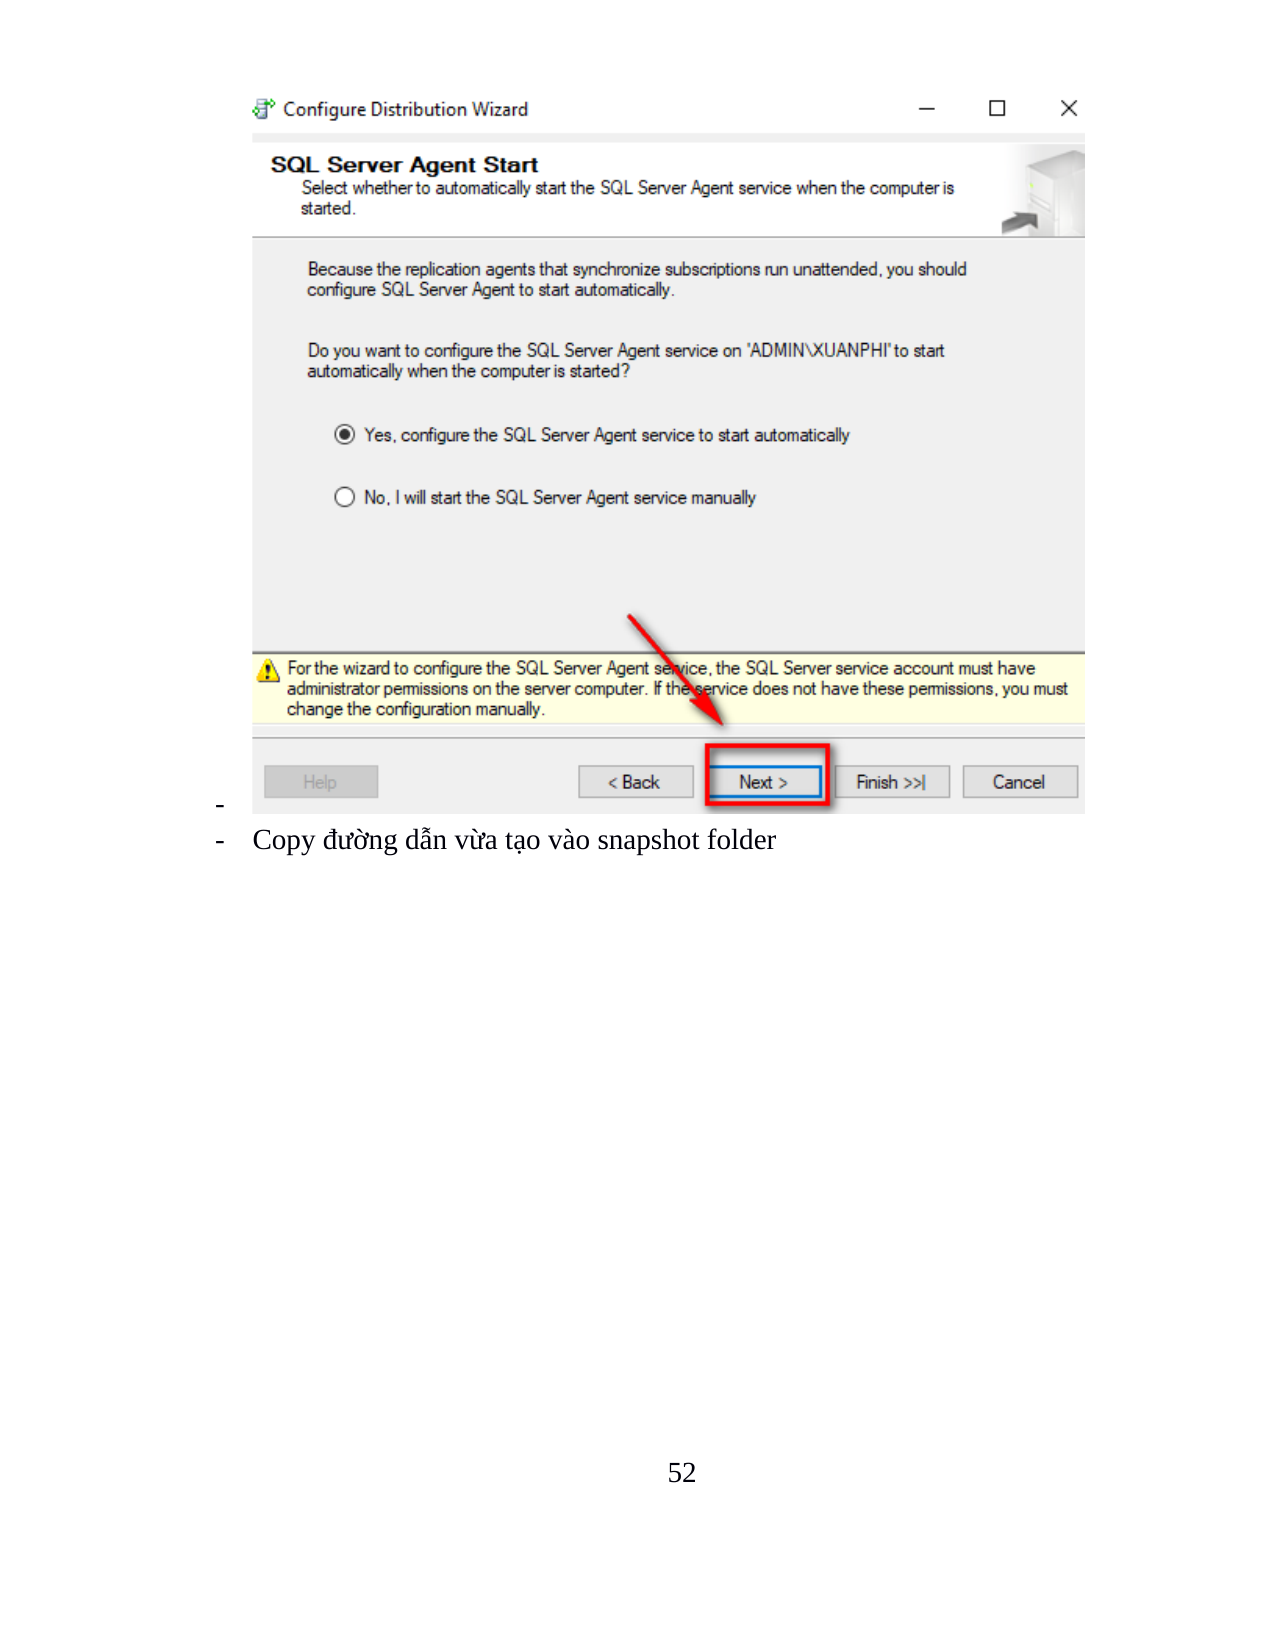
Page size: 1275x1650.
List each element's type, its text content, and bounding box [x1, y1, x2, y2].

list Copy đường dẫn vừa tạo vào snapshot folder [215, 822, 1186, 855]
picture [252, 88, 1085, 814]
